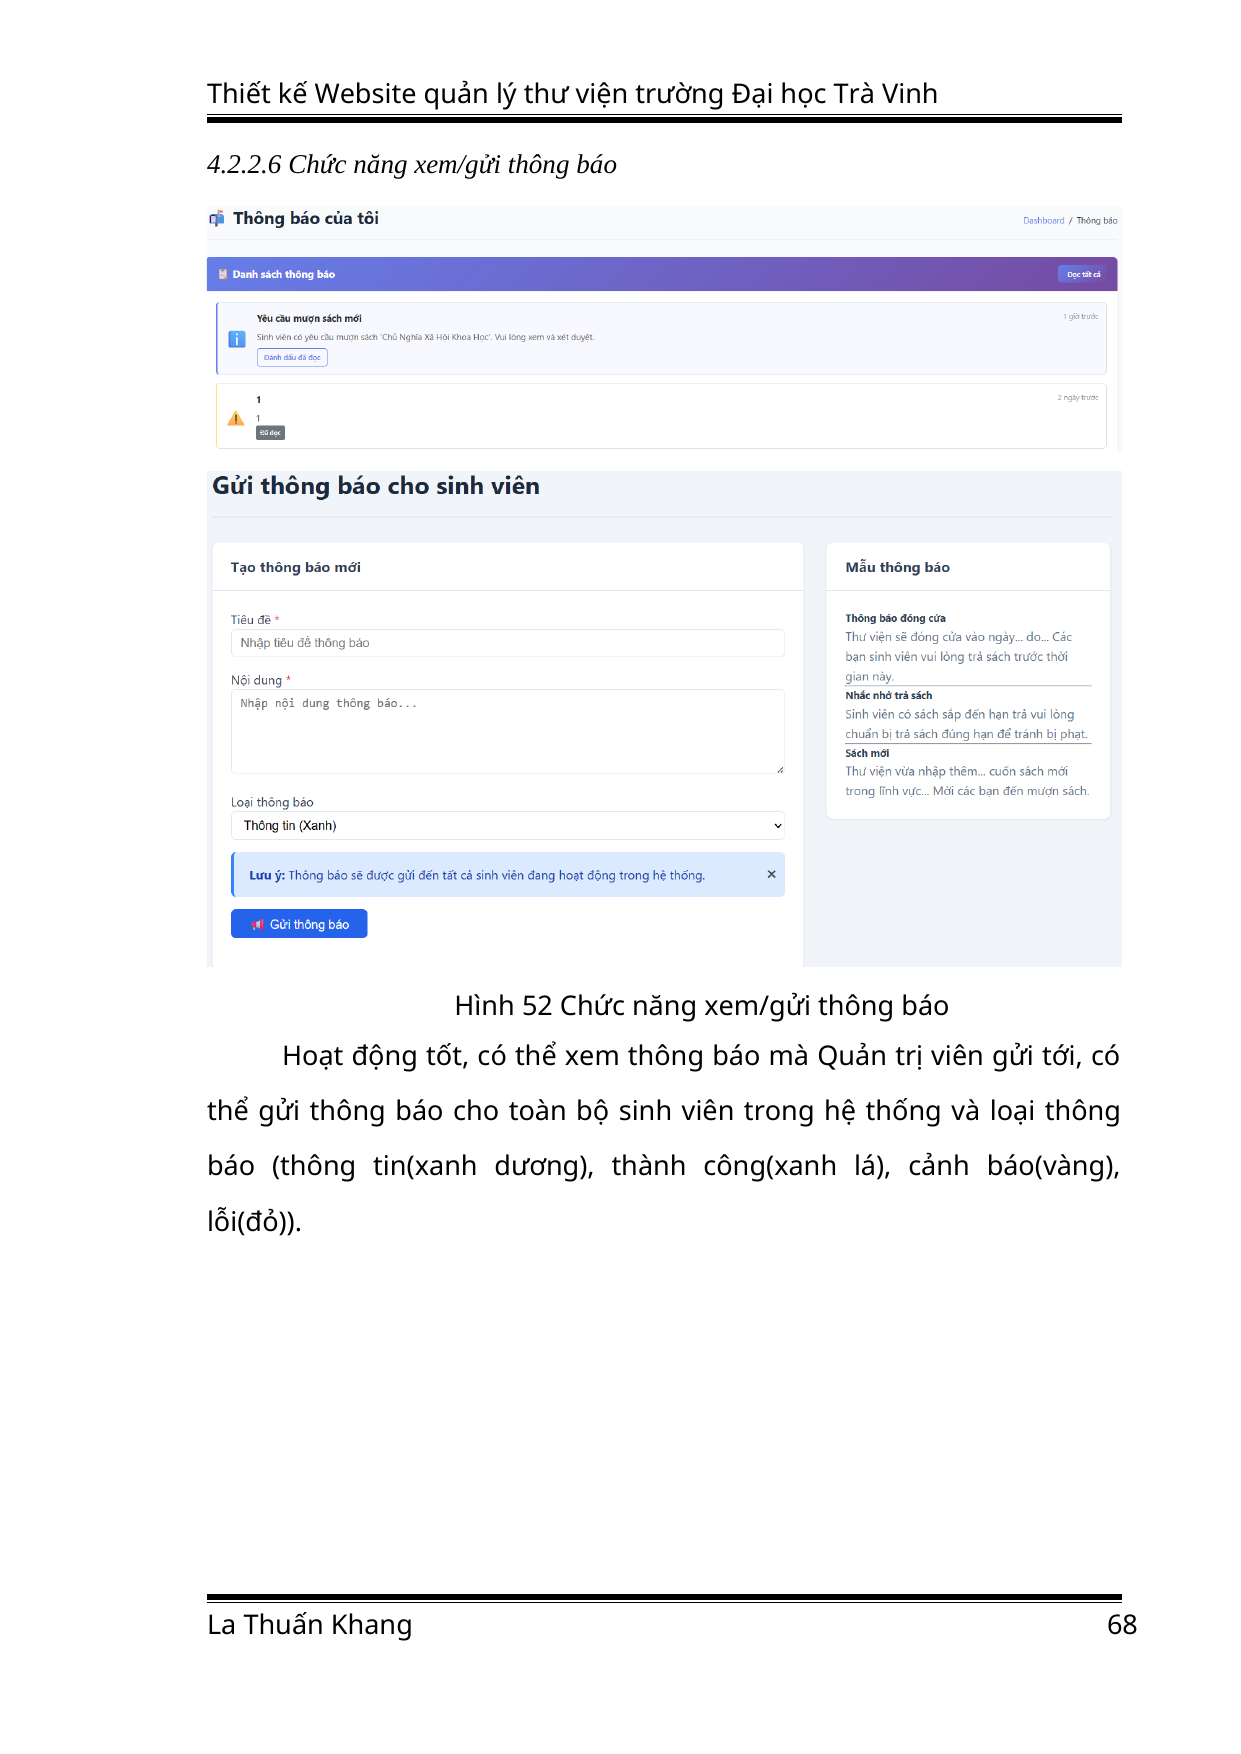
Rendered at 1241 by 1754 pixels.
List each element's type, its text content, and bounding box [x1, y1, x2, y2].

text Hình 52 Chức năng xem/gửi thông báo [207, 987, 1122, 1023]
text Hoạt động tốt, có thể xem thông báo mà Quản trị viên gửi tới, có thể gửi thông báo cho toàn bộ sinh viên trong hệ thống và loại thông báo (thông tin(xanh dương), thành công(xanh lá), cảnh báo(vàng), lỗi(đỏ)). [207, 1036, 1122, 1239]
picture [206, 471, 1123, 967]
subtitle Chức năng xem/gửi thông báo [207, 148, 1122, 179]
picture [206, 206, 1123, 452]
